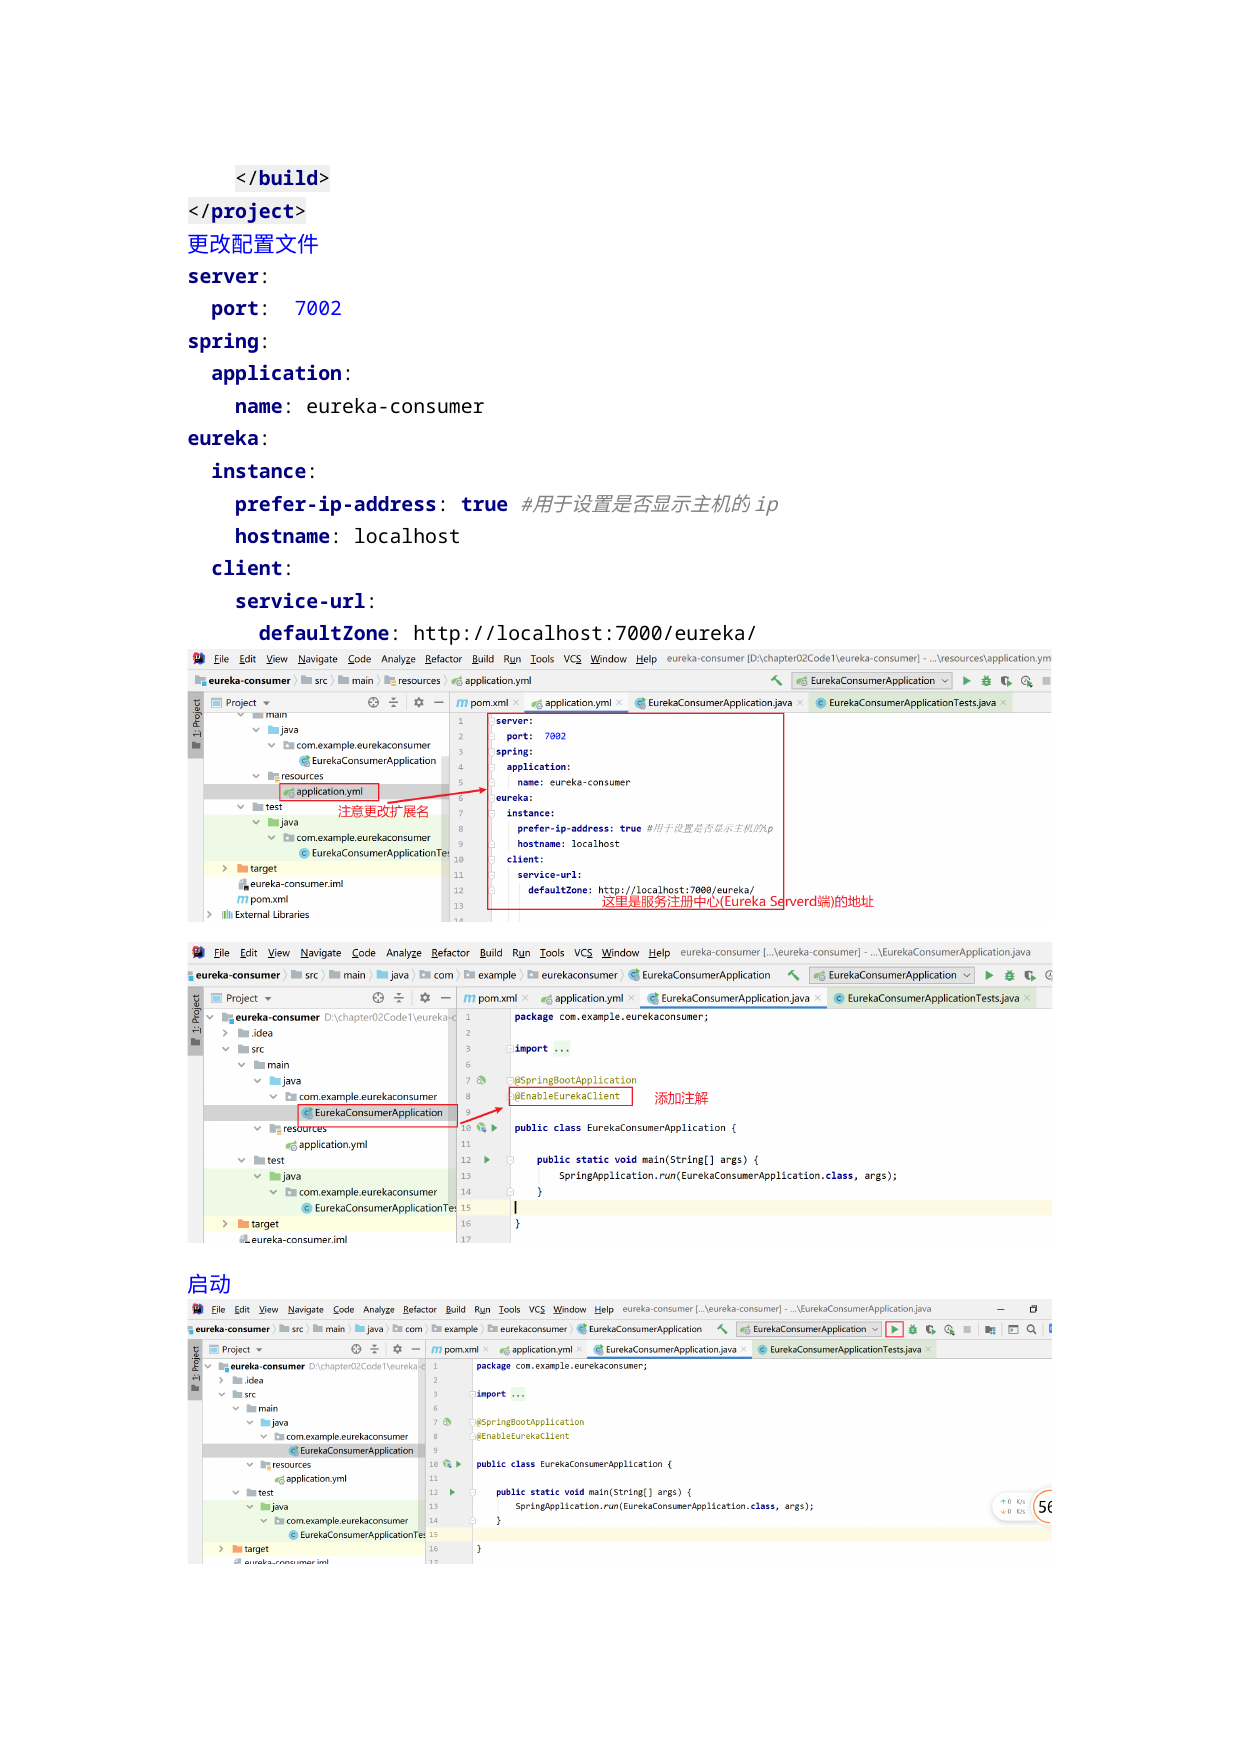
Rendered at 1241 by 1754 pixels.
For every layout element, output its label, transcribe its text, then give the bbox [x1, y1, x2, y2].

picture [187, 942, 1053, 1243]
text server: port: 7002 spring: application: name: eureka-consumer eureka: instance: prefer-ip-address: true #用于设置是否显示主机的ip hostname: localhost client: service-url: defaultZone: http://localhost:7000/eureka/ [187, 259, 1053, 649]
list 更改配置文件 [187, 227, 1053, 259]
picture [187, 649, 1052, 922]
picture [187, 1299, 1052, 1564]
list 启动 [187, 1267, 1053, 1299]
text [187, 162, 1053, 227]
